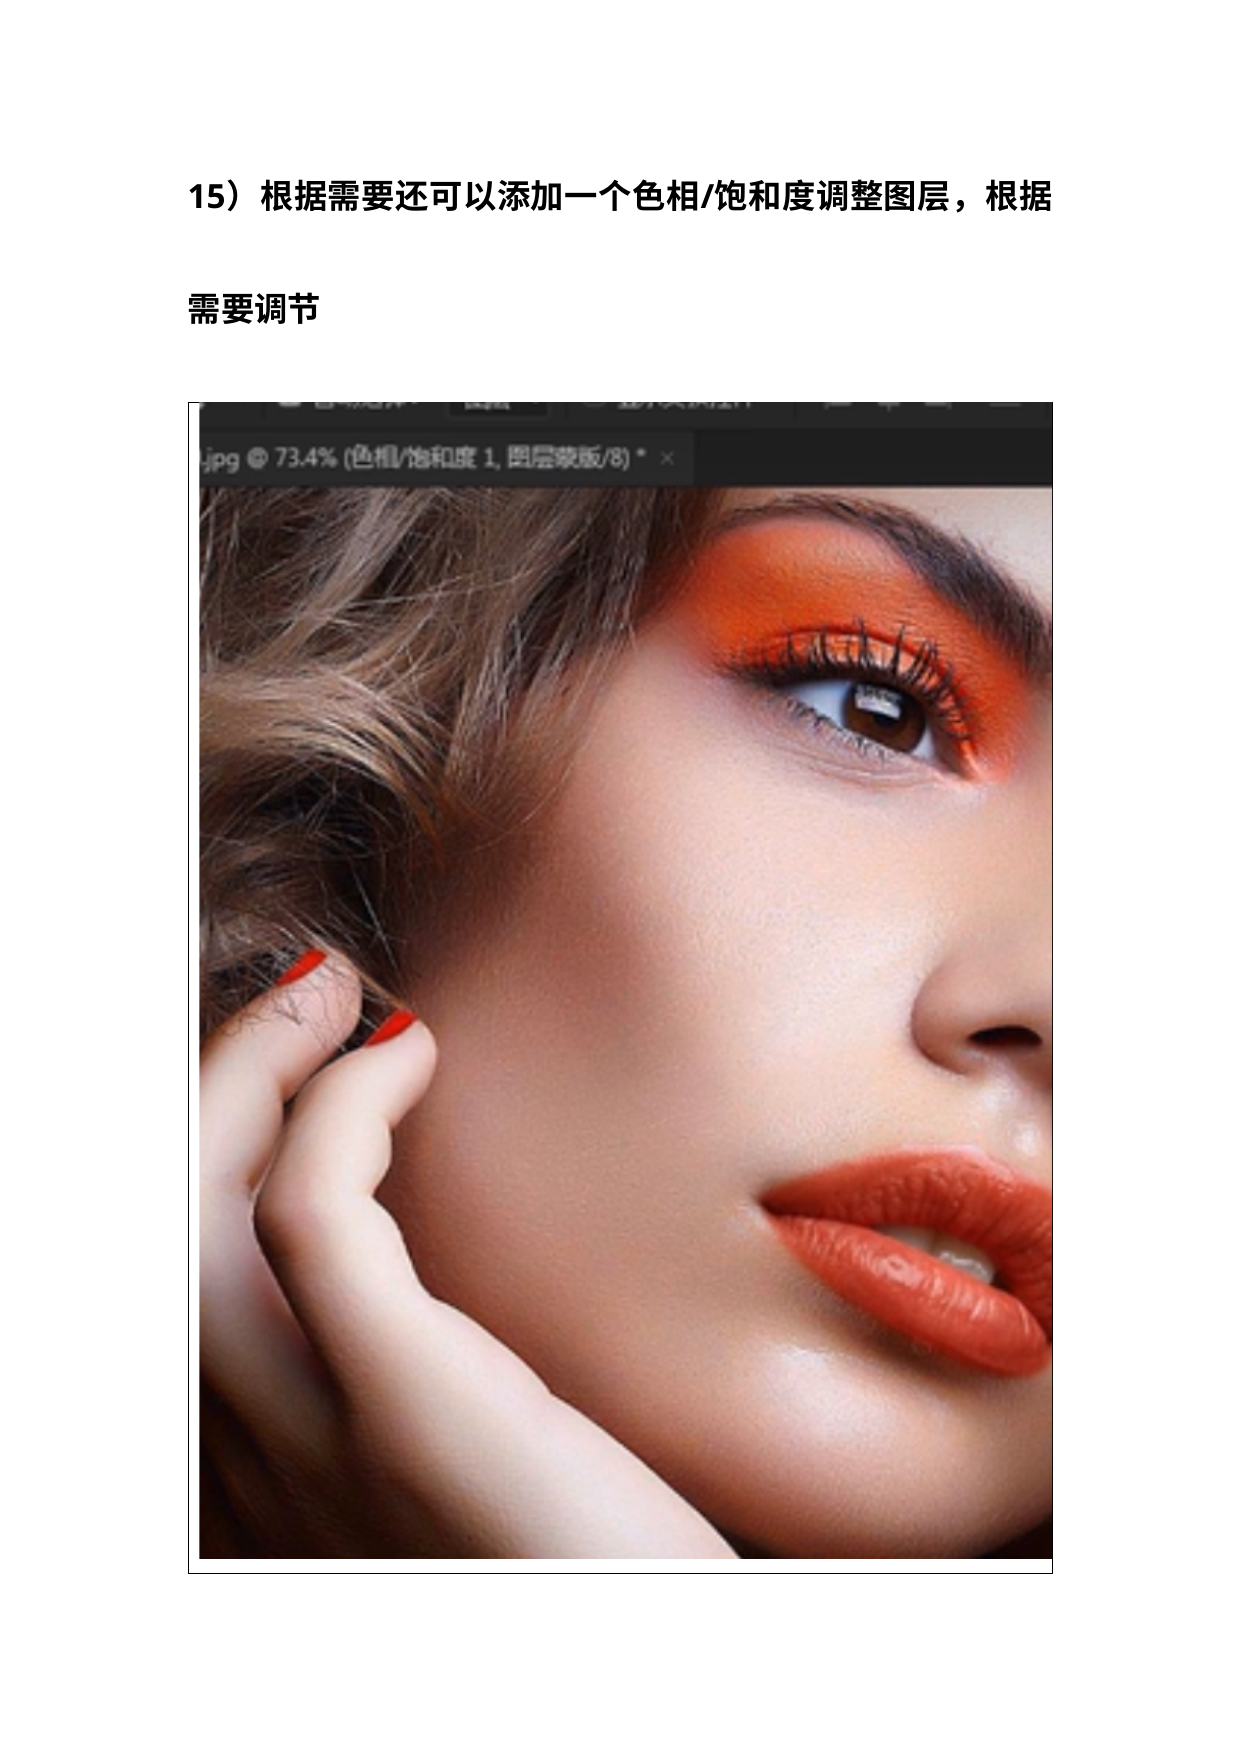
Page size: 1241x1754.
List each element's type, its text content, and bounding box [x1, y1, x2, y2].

subtitle 15）根据需要还可以添加一个色相/饱和度调整图层，根据需要调节 [187, 162, 1053, 339]
table_header [189, 403, 1052, 1573]
picture [199, 402, 1053, 1559]
